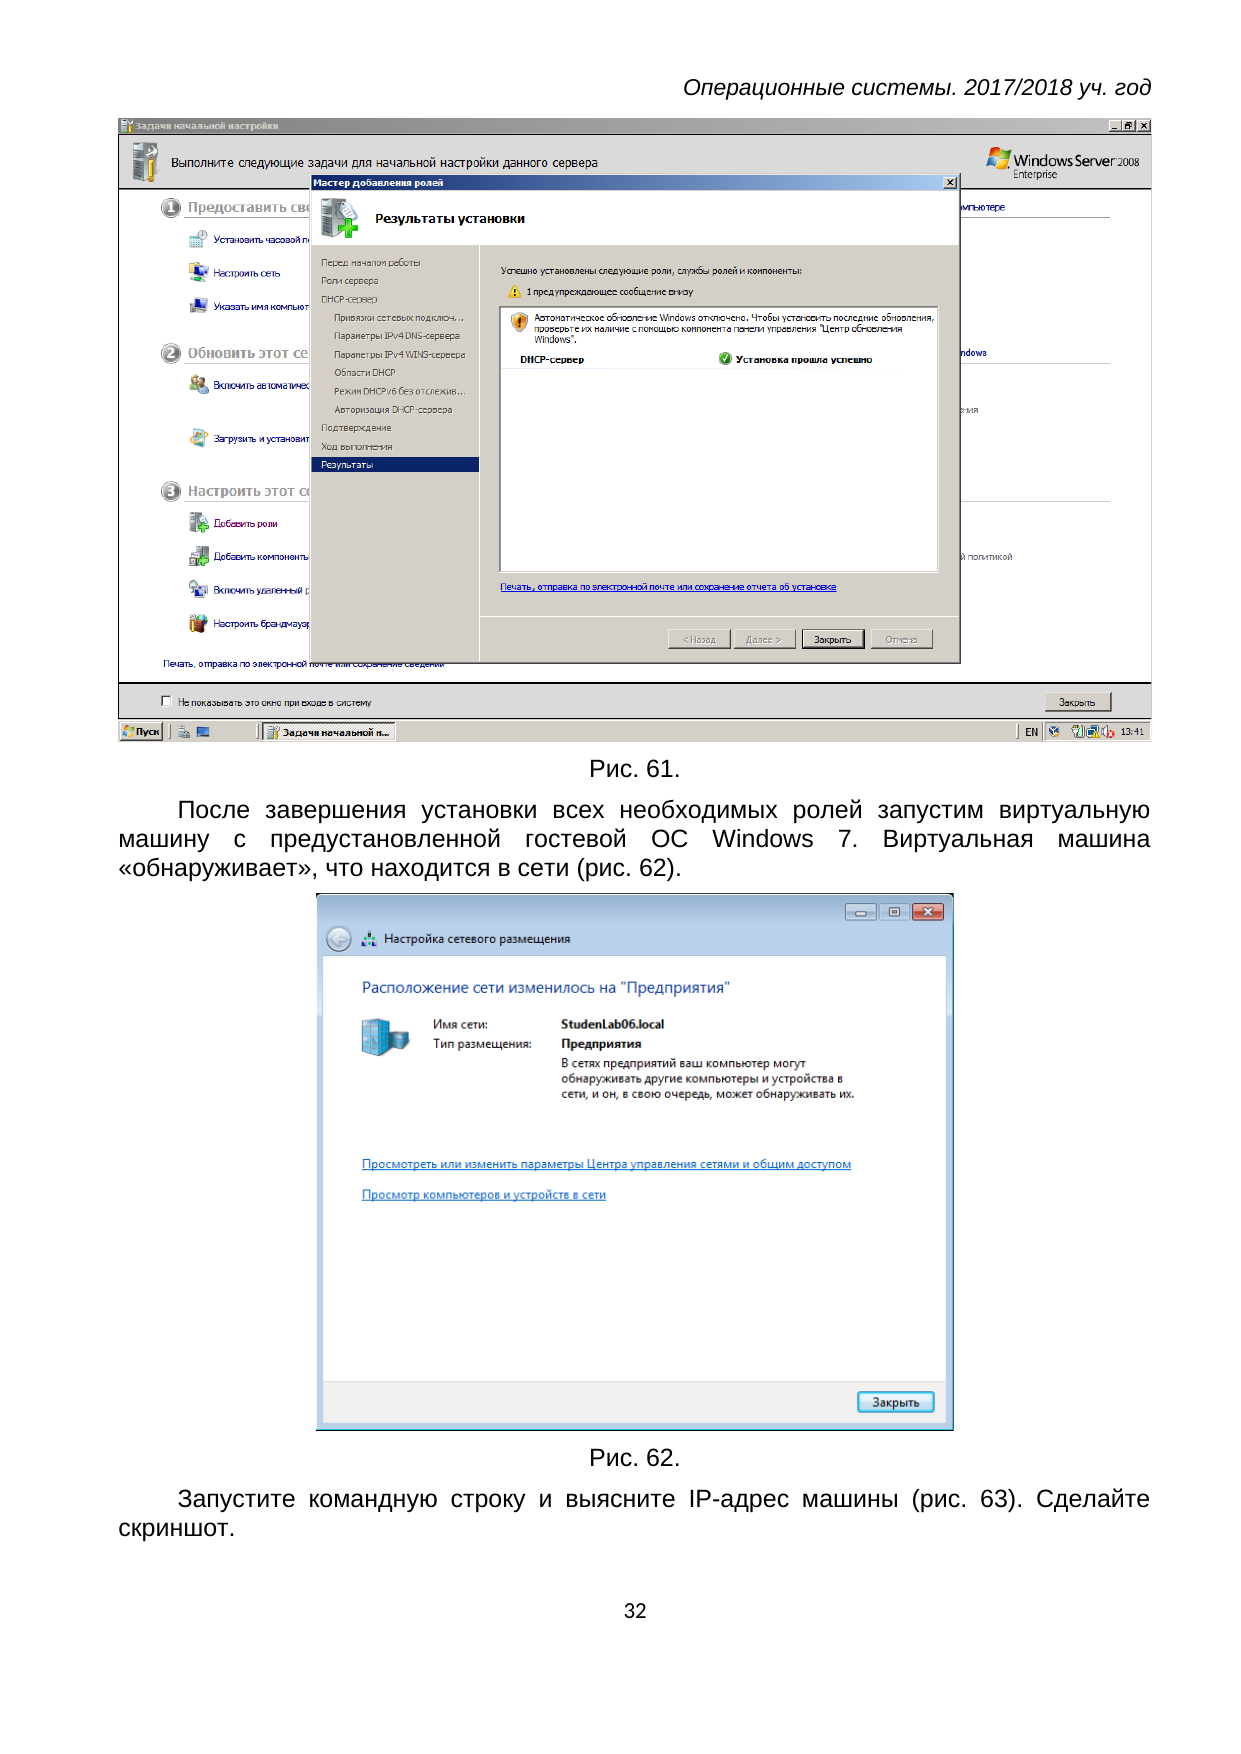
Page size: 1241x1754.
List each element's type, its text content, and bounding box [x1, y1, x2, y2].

text Рис. 62. [118, 1443, 1152, 1472]
text После завершения установки всех необходимых ролей запустим виртуальную машину с предустановленной гостевой ОС Windows 7. Виртуальная машина «обнаруживает», что находится в сети (рис. 62). [118, 795, 1152, 881]
picture [316, 893, 954, 1431]
picture [118, 118, 1152, 742]
text Запустите командную строку и выясните IP-адрес машины (рис. 63). Сделайте скриншот. [118, 1484, 1152, 1542]
text Рис. 61. [118, 754, 1152, 783]
